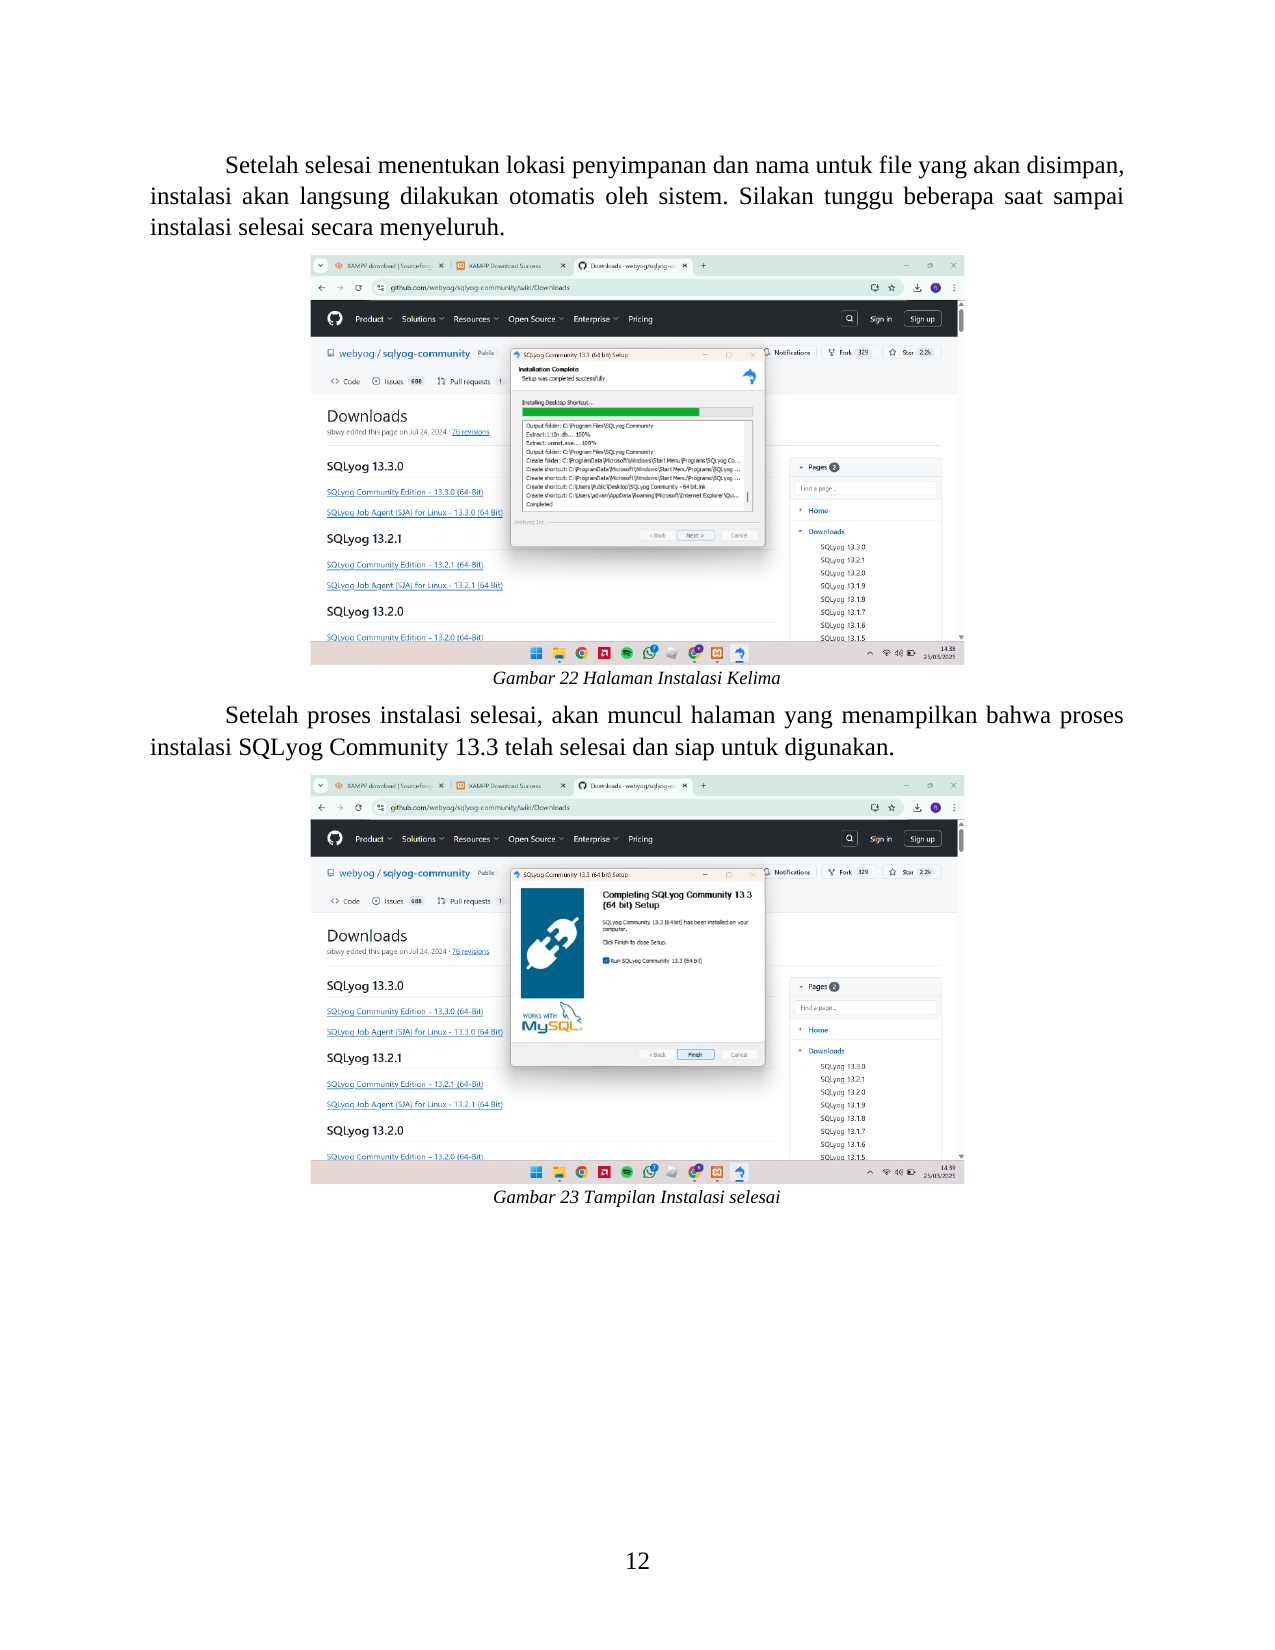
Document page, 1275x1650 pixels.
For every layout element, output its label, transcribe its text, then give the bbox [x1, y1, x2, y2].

text Setelah selesai menentukan lokasi penyimpanan dan nama untuk file yang akan disimpan, instalasi akan langsung dilakukan otomatis oleh sistem. Silakan tunggu beberapa saat sampai instalasi selesai secara menyeluruh. [150, 150, 1125, 241]
text Setelah proses instalasi selesai, akan muncul halaman yang menampilkan bahwa proses instalasi SQLyog Community 13.3 telah selesai dan siap untuk digunakan. [150, 701, 1125, 760]
picture [310, 775, 965, 1184]
picture [310, 255, 965, 665]
